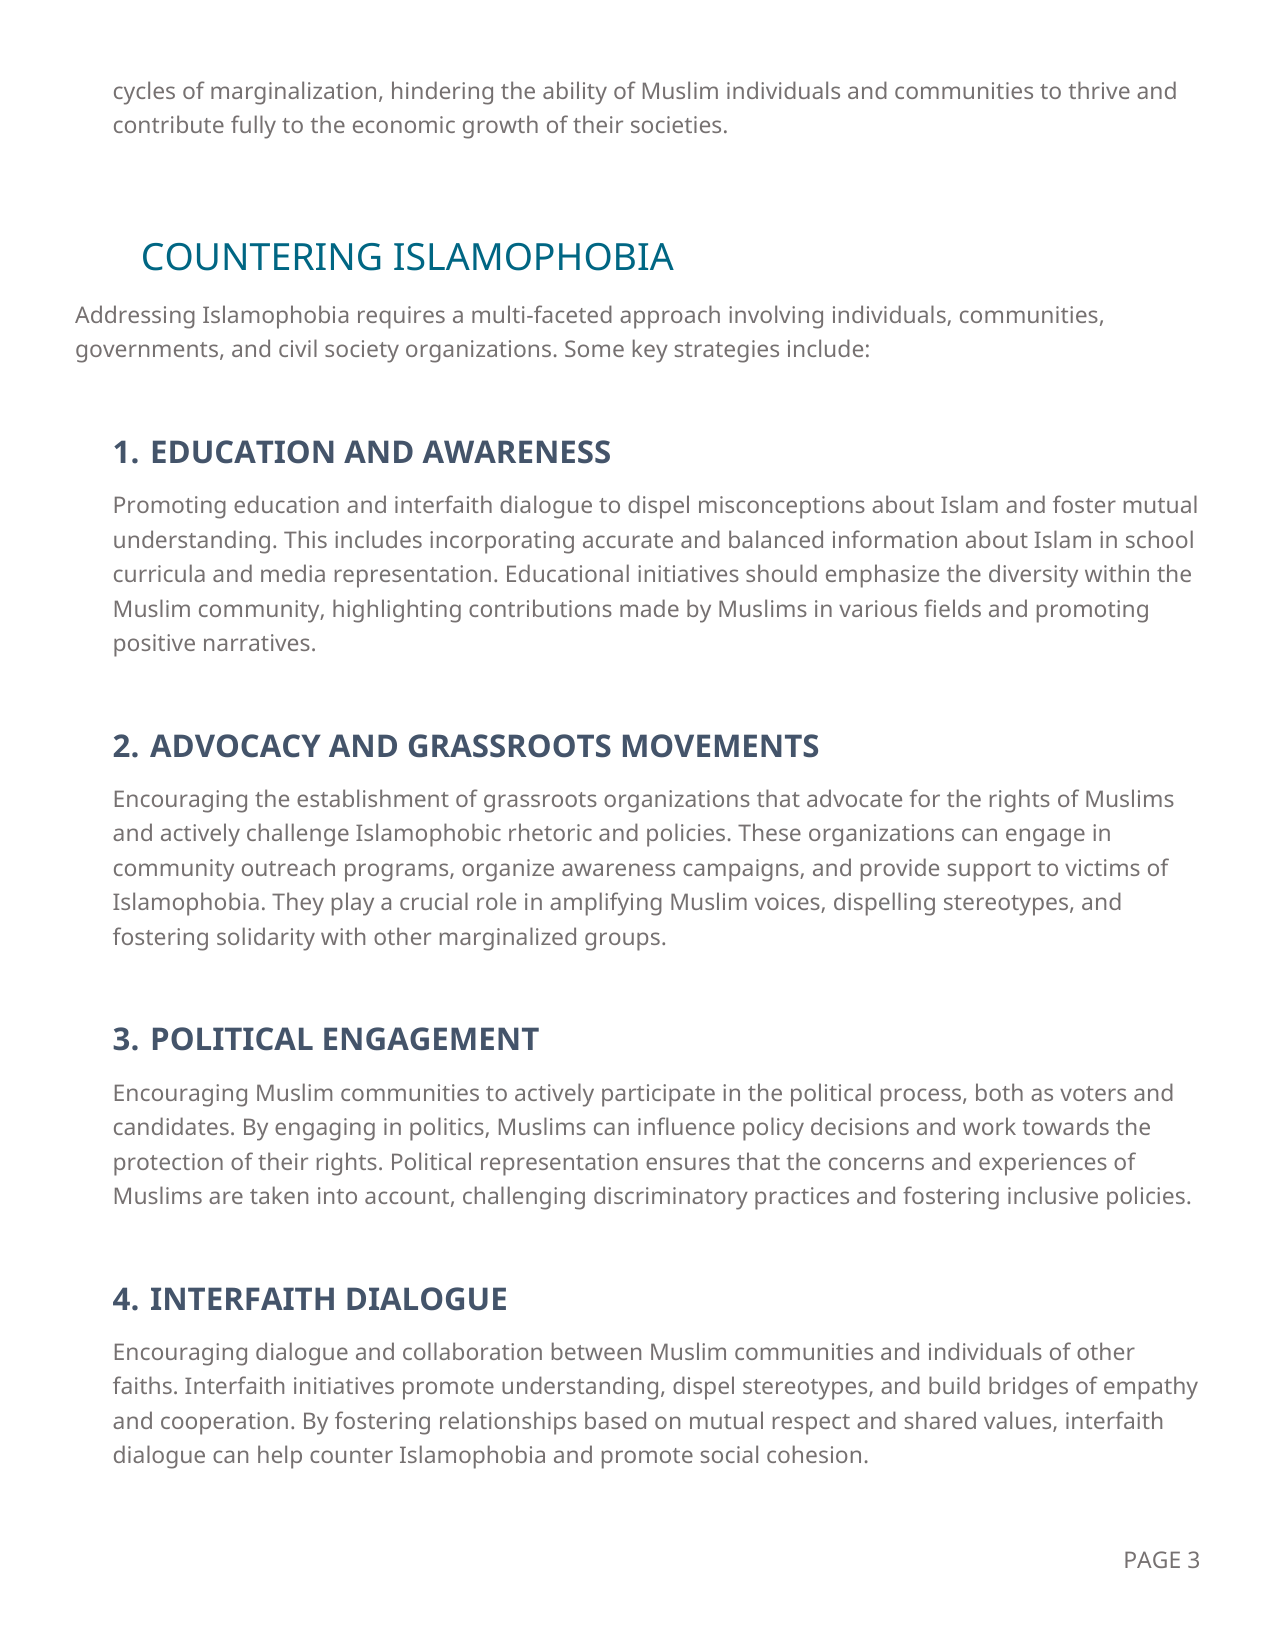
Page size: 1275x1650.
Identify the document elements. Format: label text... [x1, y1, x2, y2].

subtitle Advocacy and Grassroots Movements [112, 724, 1200, 766]
subtitle Political Engagement [112, 1017, 1200, 1060]
text Encouraging dialogue and collaboration between Muslim communities and individuals of other faiths. Interfaith initiatives promote understanding, dispel stereotypes, and build bridges of empathy and cooperation. By fostering relationships based on mutual respect and shared values, interfaith dialogue can help counter Islamophobia and promote social cohesion. [112, 1336, 1200, 1470]
subtitle Education and Awareness [112, 430, 1200, 473]
subtitle COUNTERING ISLAMOPHOBIA [141, 230, 1200, 281]
text Encouraging the establishment of grassroots organizations that advocate for the rights of Muslims and actively challenge Islamophobic rhetoric and policies. These organizations can engage in community outreach programs, organize awareness campaigns, and provide support to victims of Islamophobia. They play a crucial role in amplifying Muslim voices, dispelling stereotypes, and fostering solidarity with other marginalized groups. [112, 783, 1200, 952]
text Promoting education and interfaith dialogue to dispel misconceptions about Islam and foster mutual understanding. This includes incorporating accurate and balanced information about Islam in school curricula and media representation. Educational initiatives should emphasize the diversity within the Muslim community, highlighting contributions made by Muslims in various fields and promoting positive narratives. [112, 489, 1200, 658]
text Encouraging Muslim communities to actively participate in the political process, both as voters and candidates. By engaging in politics, Muslims can influence policy decisions and work towards the protection of their rights. Political representation ensures that the concerns and experiences of Muslims are taken into account, challenging discriminatory practices and fostering inclusive policies. [112, 1077, 1200, 1211]
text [112, 75, 1200, 141]
text Addressing Islamophobia requires a multi-faceted approach involving individuals, communities, governments, and civil society organizations. Some key strategies include: [75, 299, 1200, 364]
subtitle Interfaith Dialogue [112, 1277, 1200, 1319]
